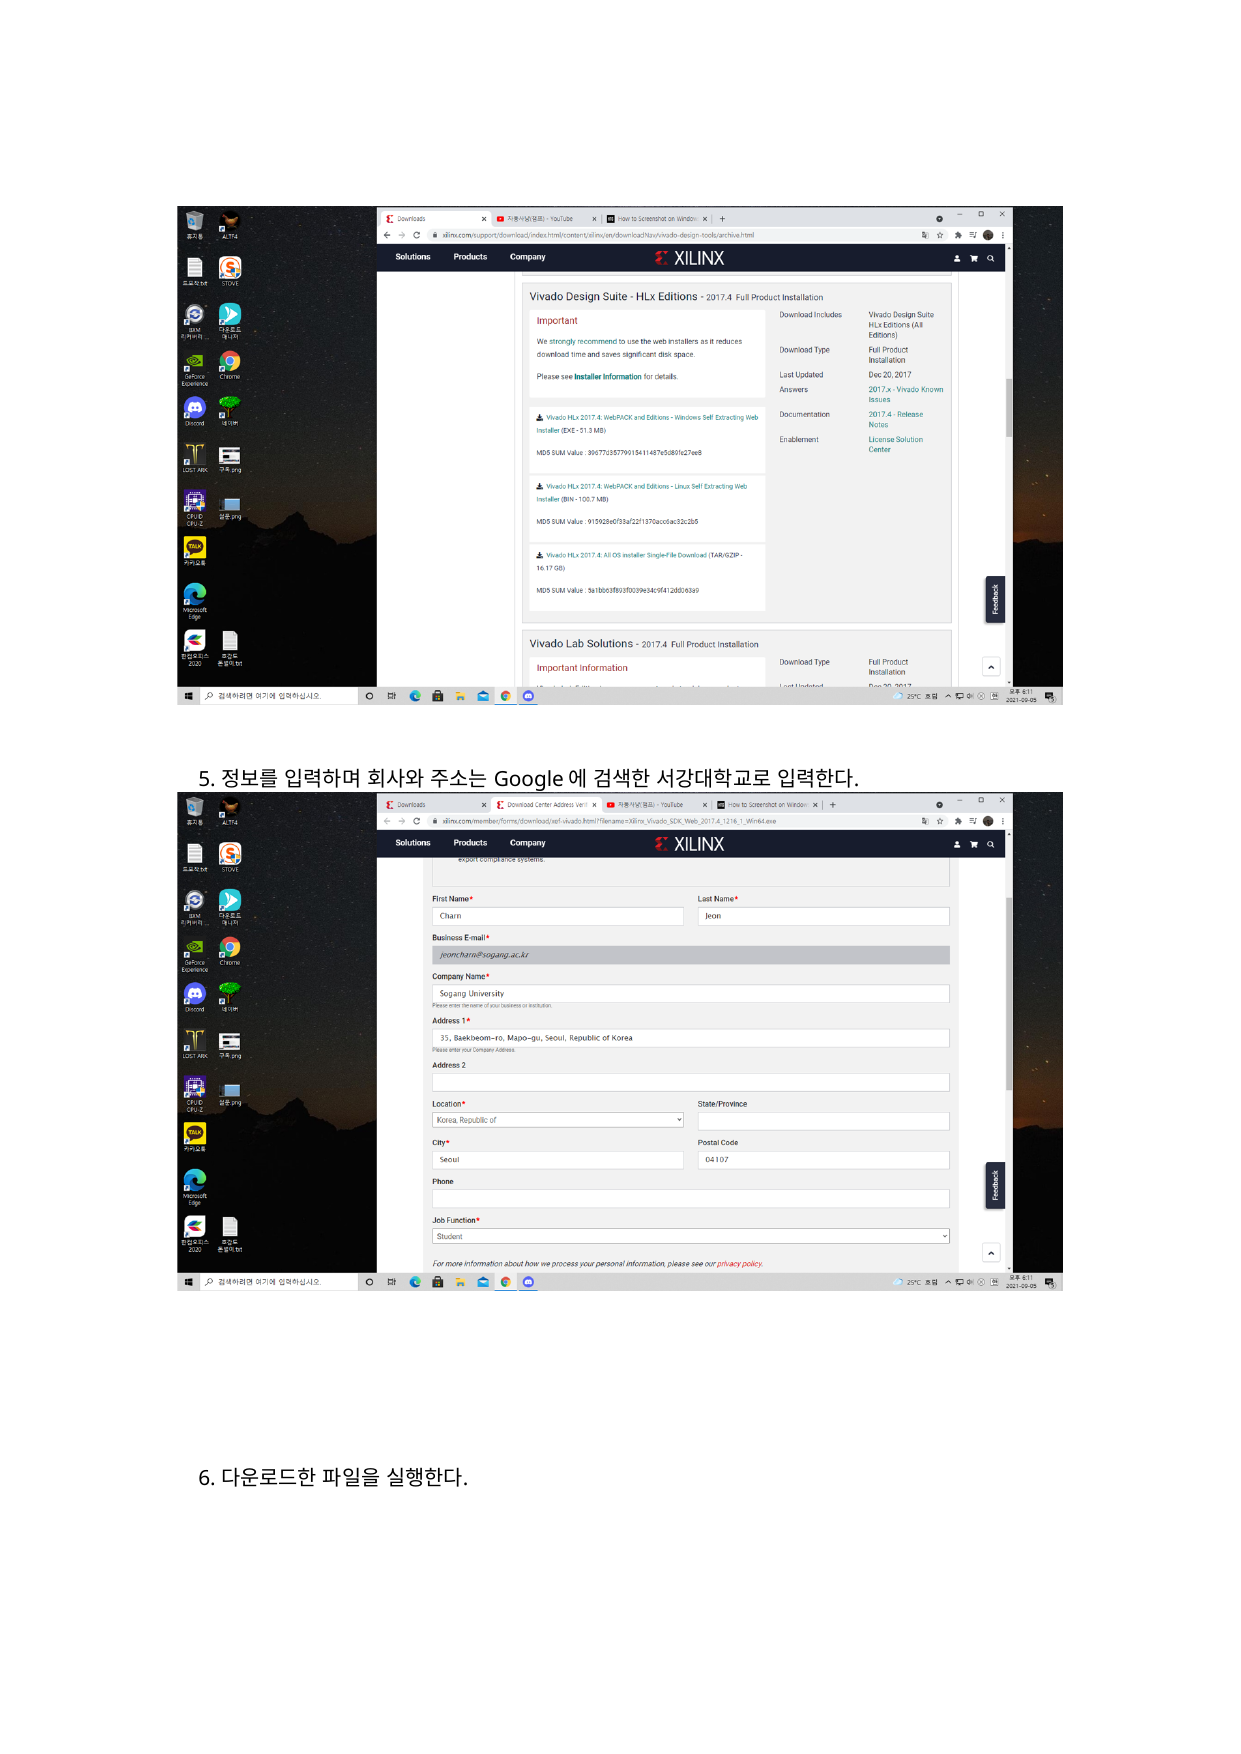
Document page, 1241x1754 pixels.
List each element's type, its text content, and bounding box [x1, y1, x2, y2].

text 6. 다운로드한 파일을 실행한다. [188, 1461, 1063, 1491]
text 5. 정보를 입력하며 회사와 주소는 Google에 검색한 서강대학교로 입력한다. [188, 762, 1063, 792]
picture [177, 792, 1063, 1291]
picture [177, 206, 1063, 705]
